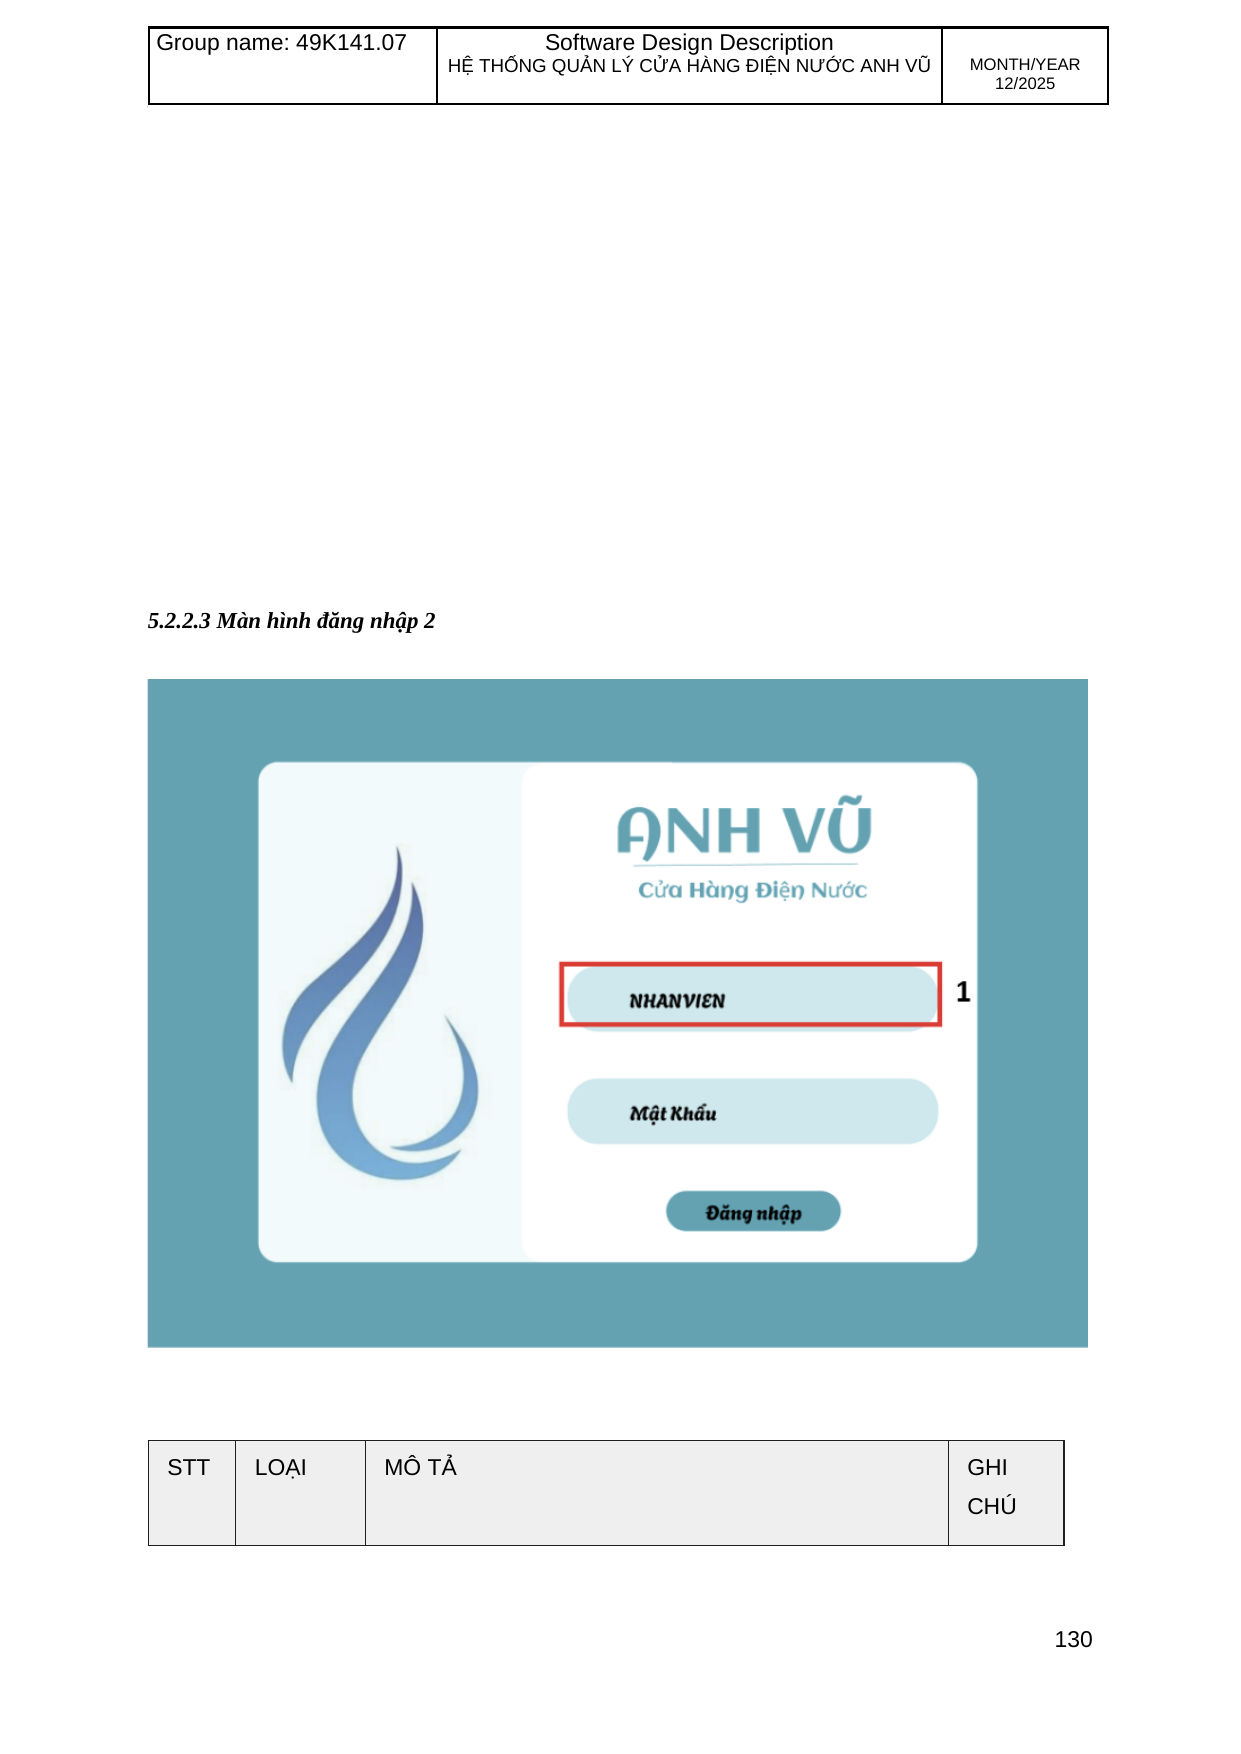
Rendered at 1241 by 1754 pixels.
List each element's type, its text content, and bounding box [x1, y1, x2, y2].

picture [147, 679, 1088, 1348]
subtitle 5.2.2.3 Màn hình đăng nhập 2 [148, 607, 1092, 633]
